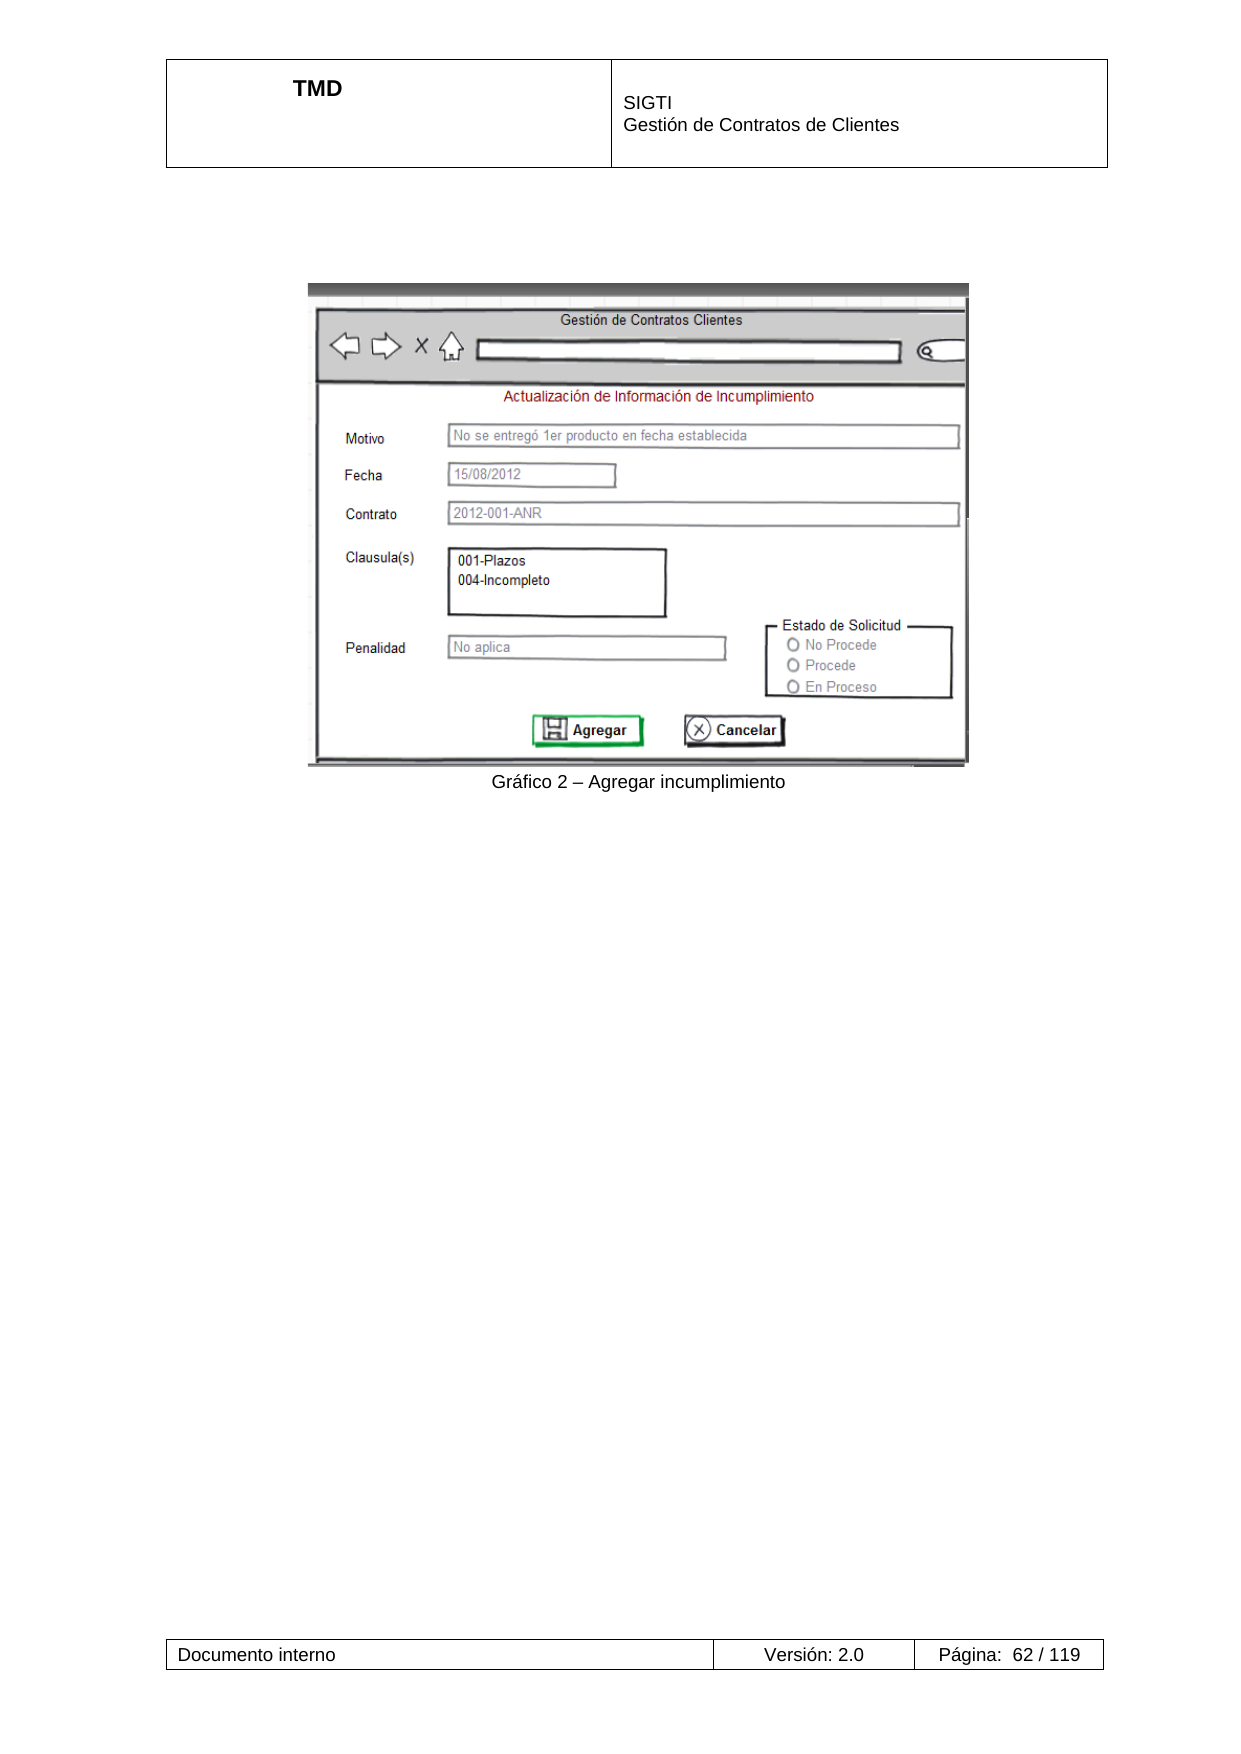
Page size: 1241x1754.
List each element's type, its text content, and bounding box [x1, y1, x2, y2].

list Gráfico 2 – Agregar incumplimiento [184, 771, 1092, 792]
picture [307, 283, 969, 767]
